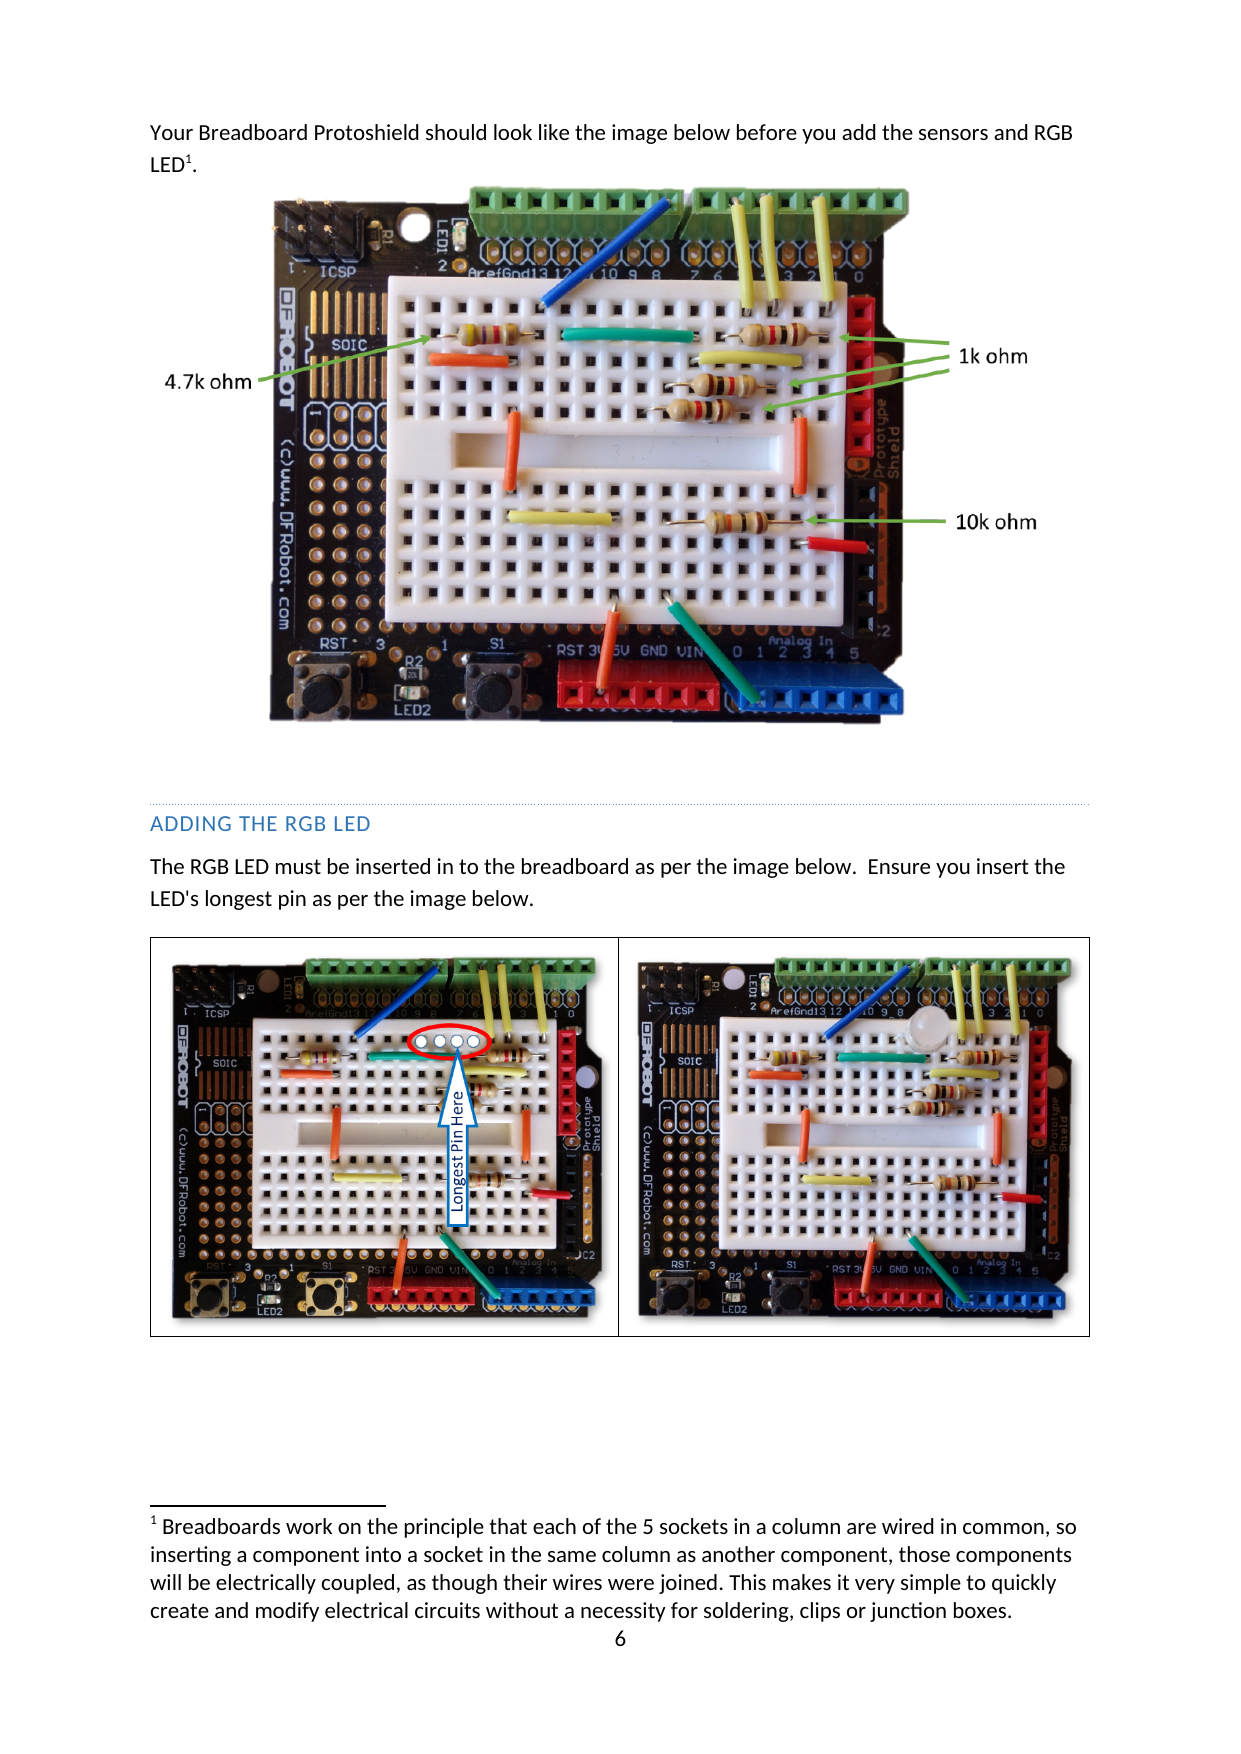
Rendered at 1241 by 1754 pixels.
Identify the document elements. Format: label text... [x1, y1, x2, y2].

text The RGB LED must be inserted in to the breadboard as per the image below. Ensure you insert the LED's longest pin as per the image below. [150, 852, 1090, 912]
table_header [619, 938, 1089, 1336]
picture [150, 182, 1050, 726]
table_header [151, 938, 618, 1336]
picture [168, 954, 604, 1322]
picture [635, 954, 1074, 1320]
subtitle Adding the RGB LED [150, 804, 1090, 837]
